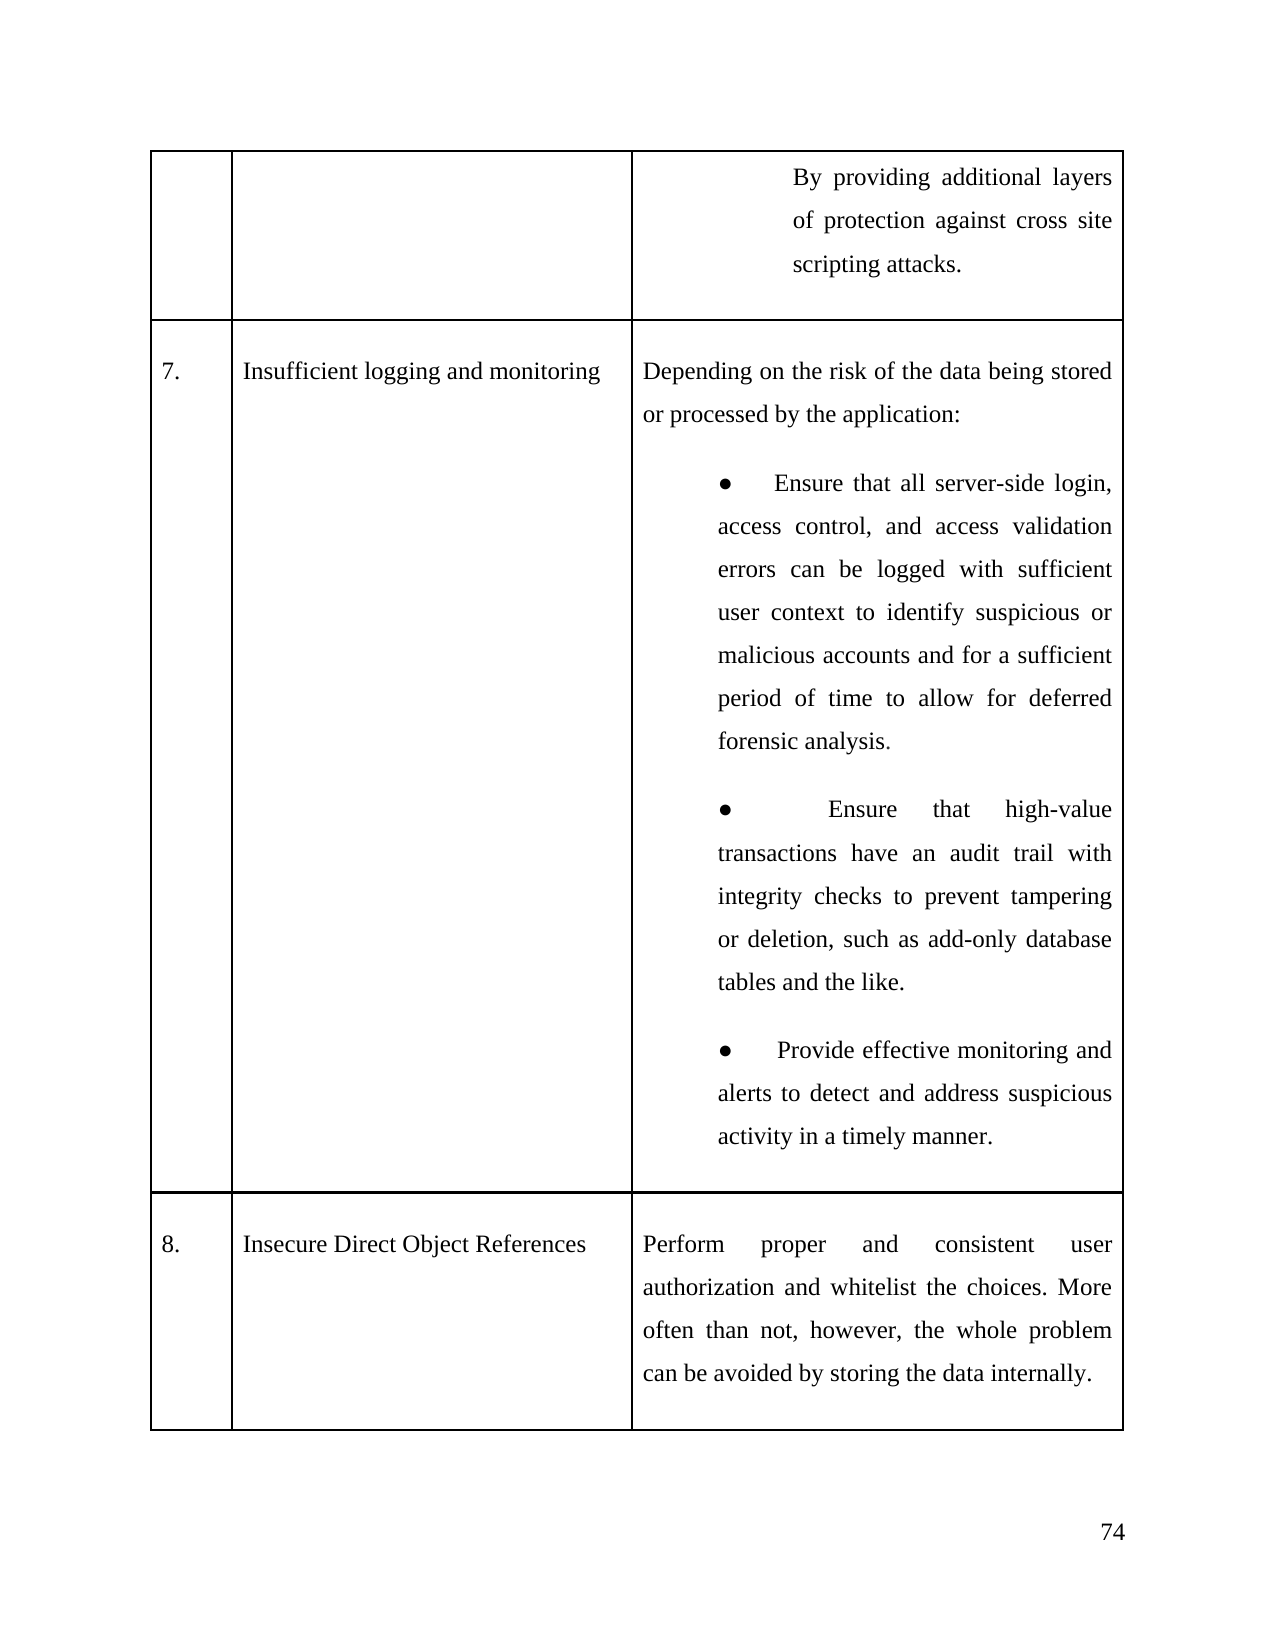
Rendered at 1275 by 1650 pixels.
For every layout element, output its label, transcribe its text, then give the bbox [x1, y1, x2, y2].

table_cell 8. [152, 1194, 231, 1428]
table_cell Depending on the risk of the data being stored or processed by the application: ● Ensure that all server-side login, access control, and access validation errors can be logged with sufficient user context to identify suspicious or malicious accounts and for a sufficient period of time to allow for deferred forensic analysis. ● Ensure that high-value transactions have an audit trail with integrity checks to prevent tampering or deletion, such as add-only database tables and the like. ● Provide effective monitoring and alerts to detect and address suspicious activity in a timely manner. [633, 321, 1122, 1191]
table_cell Perform proper and consistent user authorization and whitelist the choices. More often than not, however, the whole problem can be avoided by storing the data internally. [633, 1194, 1122, 1428]
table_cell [633, 152, 1122, 319]
table_cell 6. [152, 152, 231, 319]
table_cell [233, 152, 631, 319]
table_cell Insufficient logging and monitoring [233, 321, 631, 1191]
table_cell Insecure Direct Object References [233, 1194, 631, 1428]
table_cell 7. [152, 321, 231, 1191]
